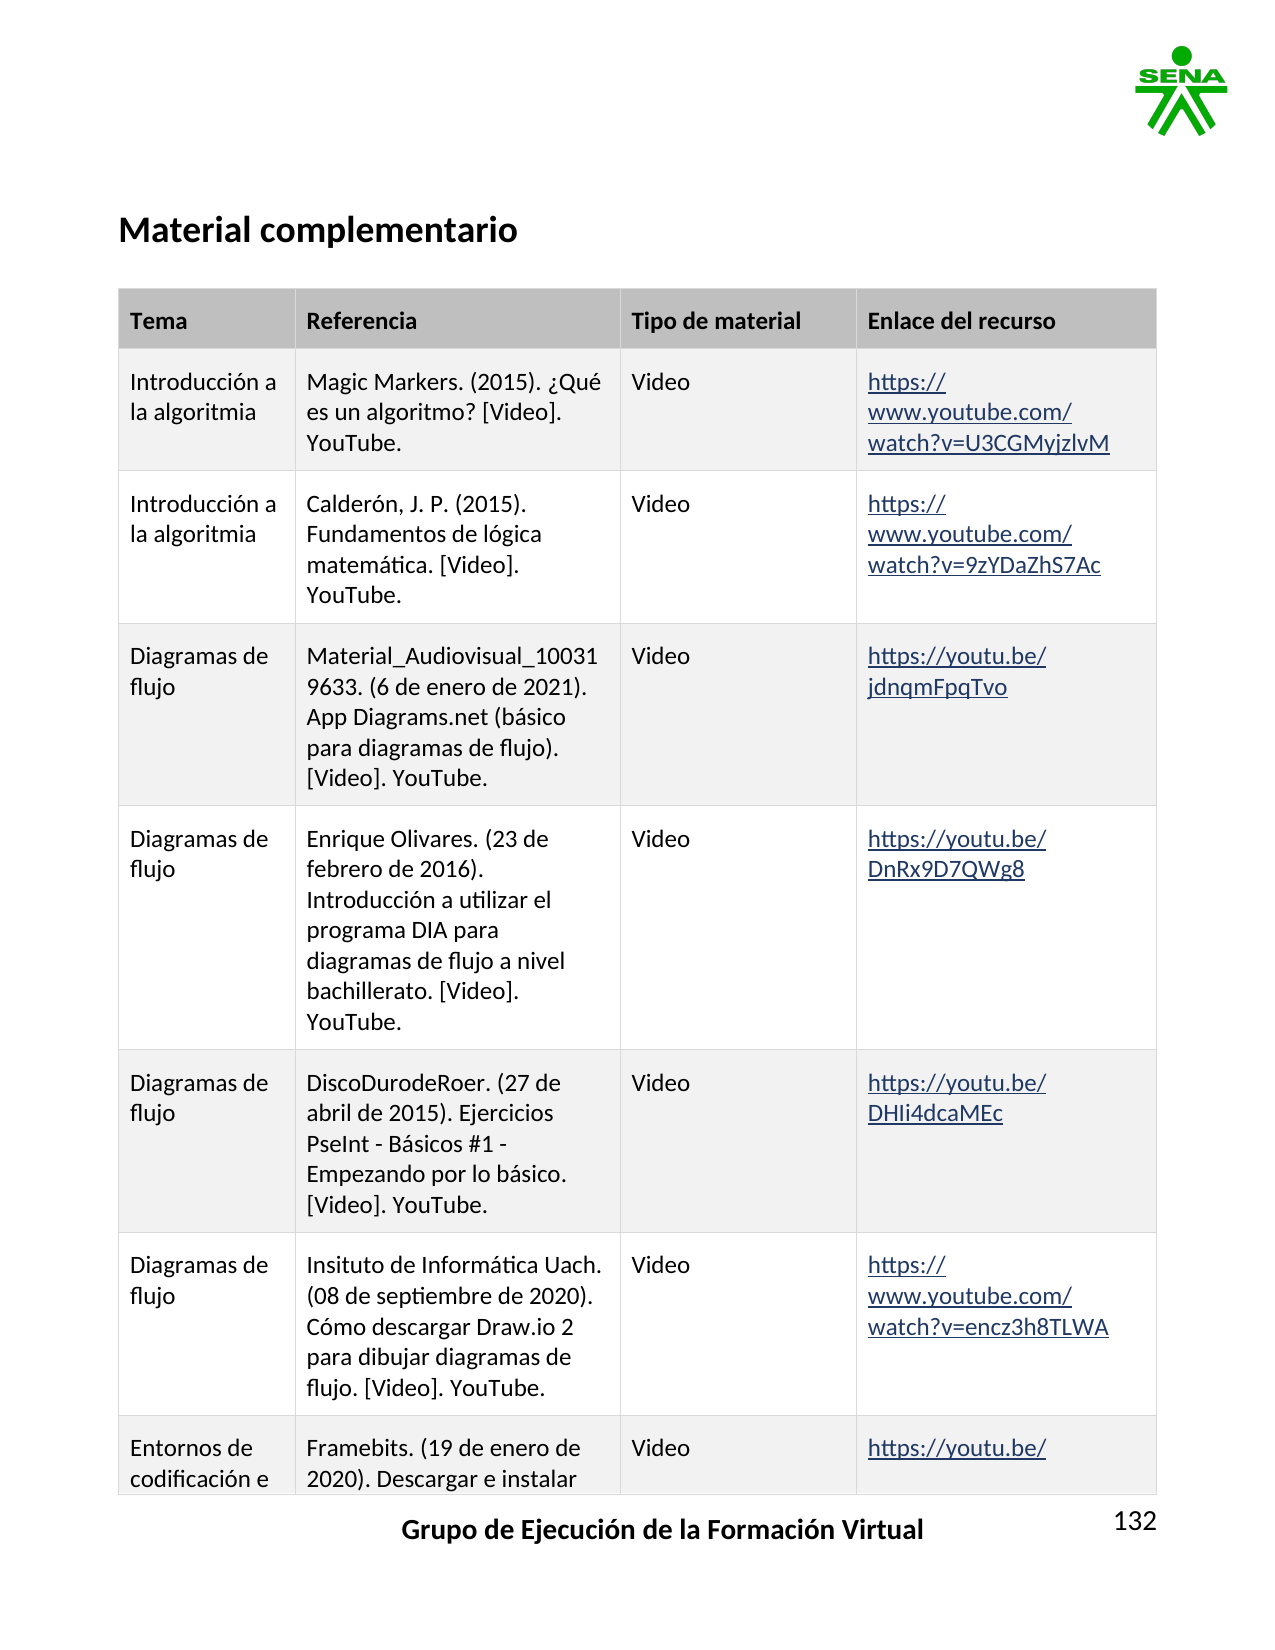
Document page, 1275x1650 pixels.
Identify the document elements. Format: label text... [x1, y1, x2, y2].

table_cell Introducción a la algoritmia [119, 349, 295, 470]
table_cell Diagramas de flujo [119, 806, 295, 1049]
table_cell Enrique Olivares. (23 de febrero de 2016). Introducción a utilizar el programa DIA para diagramas de flujo a nivel bachillerato. [Video]. YouTube. [296, 806, 620, 1049]
table_cell Video [621, 471, 856, 622]
table_cell https://youtu.be/DnRx9D7QWg8 [857, 806, 1156, 1049]
table_cell https://www.youtube.com/watch?v=U3CGMyjzlvM [857, 349, 1156, 470]
table_cell Material_Audiovisual_100319633. (6 de enero de 2021). App Diagrams.net (básico para diagramas de flujo). [Video]. YouTube. [296, 624, 620, 805]
table_cell Video [621, 1050, 856, 1232]
table_cell Calderón, J. P. (2015). Fundamentos de lógica matemática. [Video]. YouTube. [296, 471, 620, 622]
table_cell Video [621, 1416, 856, 1493]
table_cell Video [621, 806, 856, 1049]
table_cell Framebits. (19 de enero de 2020). Descargar e instalar Node Js en Windows 10. [296, 1416, 620, 1493]
table_cell https://www.youtube.com/watch?v=encz3h8TLWA [857, 1233, 1156, 1415]
table_header Tipo de material [621, 289, 856, 348]
table_cell Diagramas de flujo [119, 1233, 295, 1415]
table_cell Diagramas de flujo [119, 1050, 295, 1232]
table_header Enlace del recurso [857, 289, 1156, 348]
table_header Referencia [296, 289, 620, 348]
table_cell https://youtu.be/v0x1Ku5Tgac [857, 1416, 1156, 1493]
table_cell Introducción a la algoritmia [119, 471, 295, 622]
table_cell Video [621, 1233, 856, 1415]
table_cell Entornos de codificación e instalación JavaScript [119, 1416, 295, 1493]
table_cell Video [621, 349, 856, 470]
table_cell Magic Markers. (2015). ¿Qué es un algoritmo? [Video]. YouTube. [296, 349, 620, 470]
table_header Tema [119, 289, 295, 348]
table_cell Insituto de Informática Uach. (08 de septiembre de 2020). Cómo descargar Draw.io 2 para dibujar diagramas de flujo. [Video]. YouTube. [296, 1233, 620, 1415]
text Material complementario [118, 206, 1157, 252]
table_cell https://www.youtube.com/watch?v=9zYDaZhS7Ac [857, 471, 1156, 622]
table_cell https://youtu.be/jdnqmFpqTvo [857, 624, 1156, 805]
table_cell Diagramas de flujo [119, 624, 295, 805]
table_cell https://youtu.be/DHIi4dcaMEc [857, 1050, 1156, 1232]
table_cell Video [621, 624, 856, 805]
picture [1135, 46, 1228, 136]
table_cell DiscoDurodeRoer. (27 de abril de 2015). Ejercicios PseInt - Básicos #1 - Empezando por lo básico. [Video]. YouTube. [296, 1050, 620, 1232]
